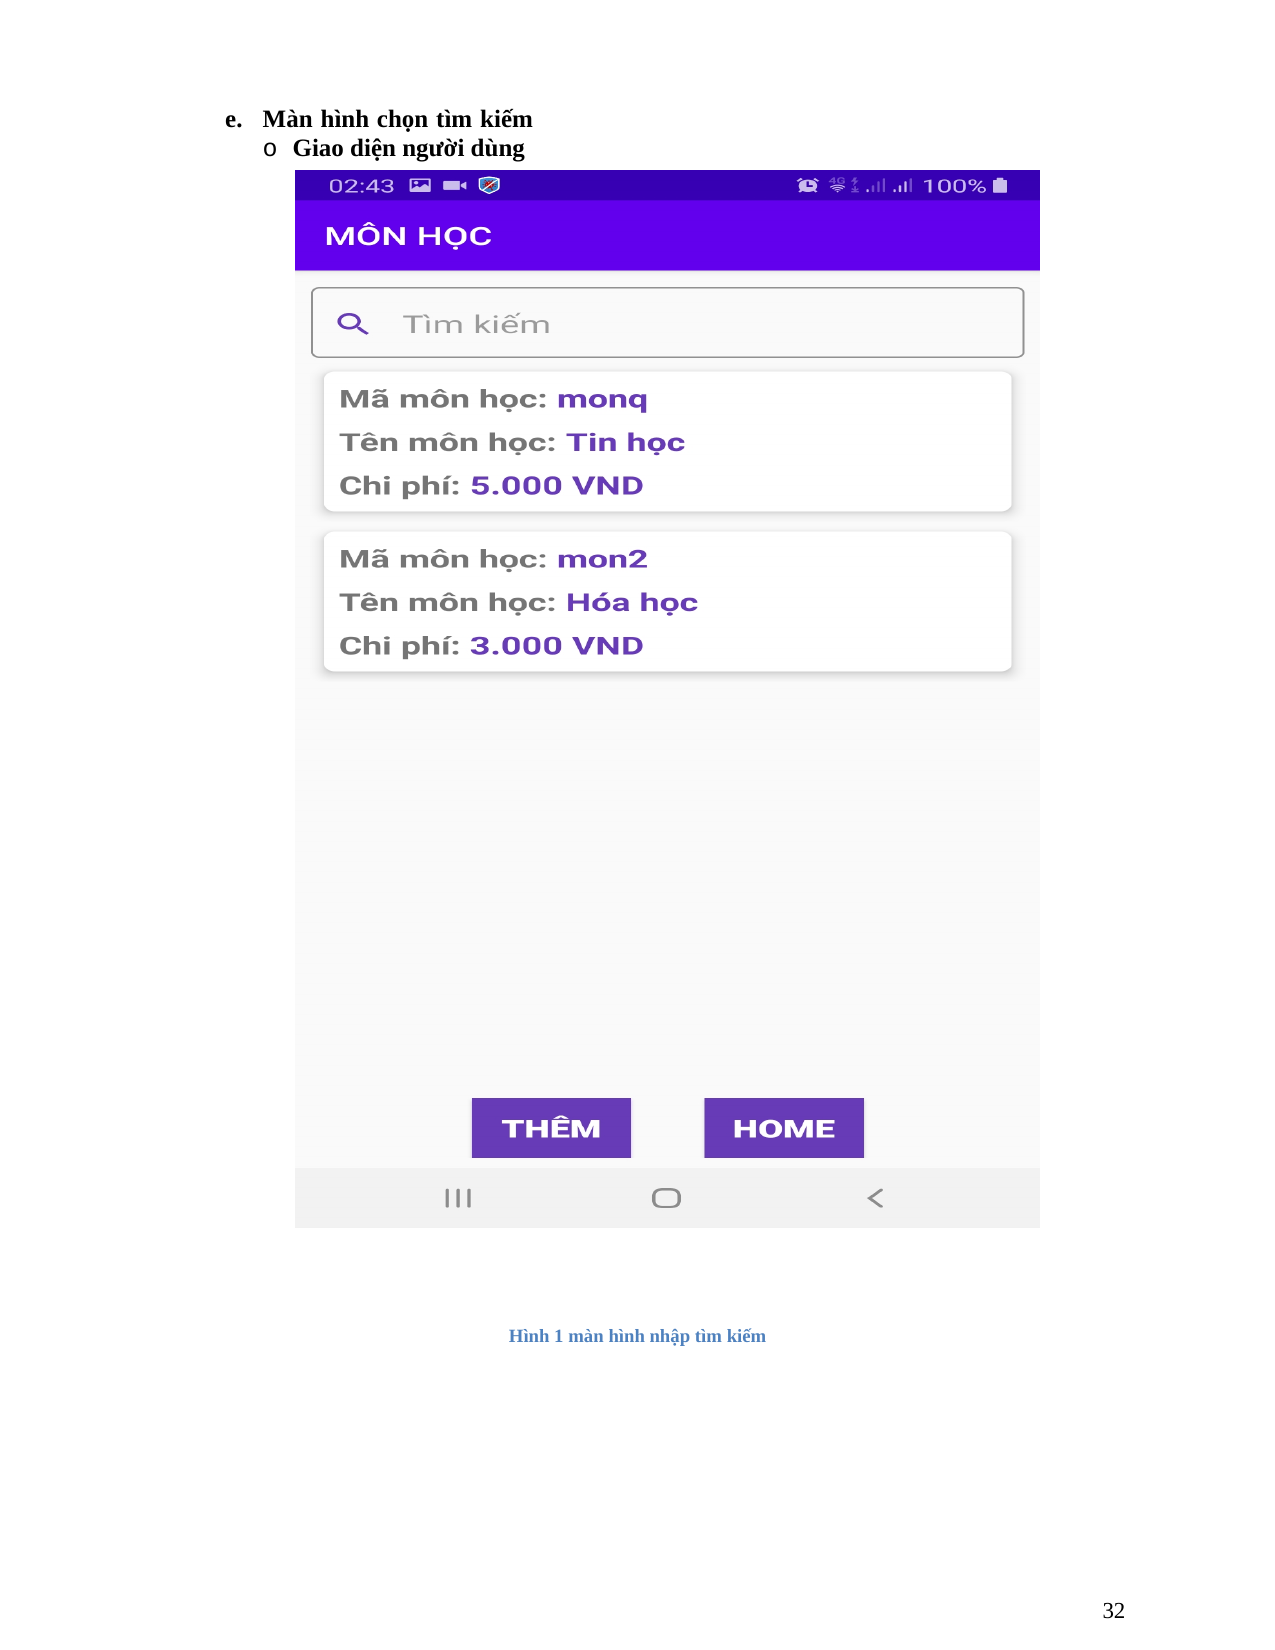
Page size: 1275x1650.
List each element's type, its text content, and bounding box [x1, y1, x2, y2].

picture [295, 170, 1040, 1228]
list Màn hình chọn tìm kiếm o Giao diện người dùng [225, 104, 533, 164]
text Hình 1 màn hình nhập tìm kiếm [150, 1325, 1125, 1347]
